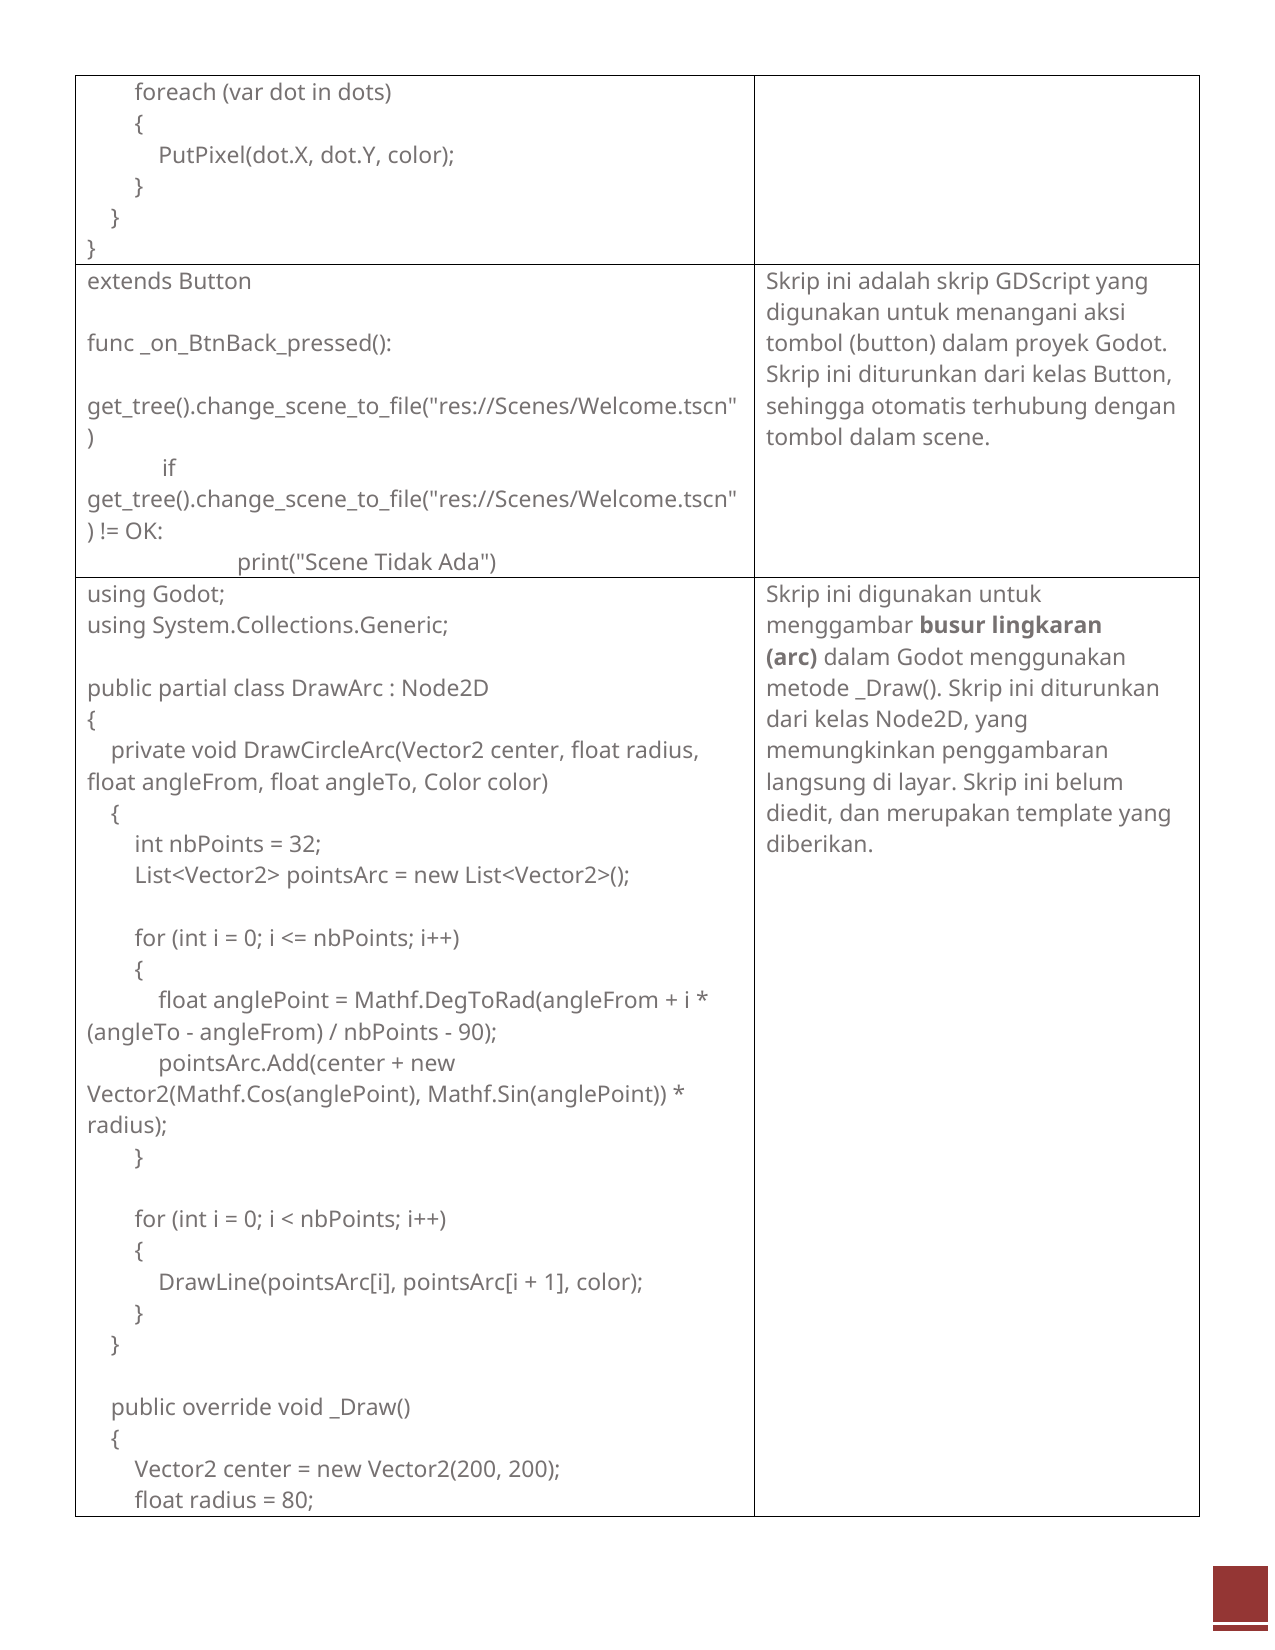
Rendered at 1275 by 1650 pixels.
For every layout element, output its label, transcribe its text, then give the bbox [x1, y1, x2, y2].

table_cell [76, 578, 754, 1516]
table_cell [755, 578, 1199, 1516]
table_cell Skrip ini adalah skrip GDScript yang digunakan untuk menangani aksi tombol (button) dalam proyek Godot. Skrip ini diturunkan dari kelas Button, sehingga otomatis terhubung dengan tombol dalam scene. [755, 265, 1199, 577]
table_cell extends Button func _on_BtnBack_pressed(): get_tree().change_scene_to_file("res://Scenes/Welcome.tscn") if get_tree().change_scene_to_file("res://Scenes/Welcome.tscn") != OK: print("Scene Tidak Ada") [76, 265, 754, 577]
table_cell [755, 76, 1199, 263]
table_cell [76, 76, 754, 263]
